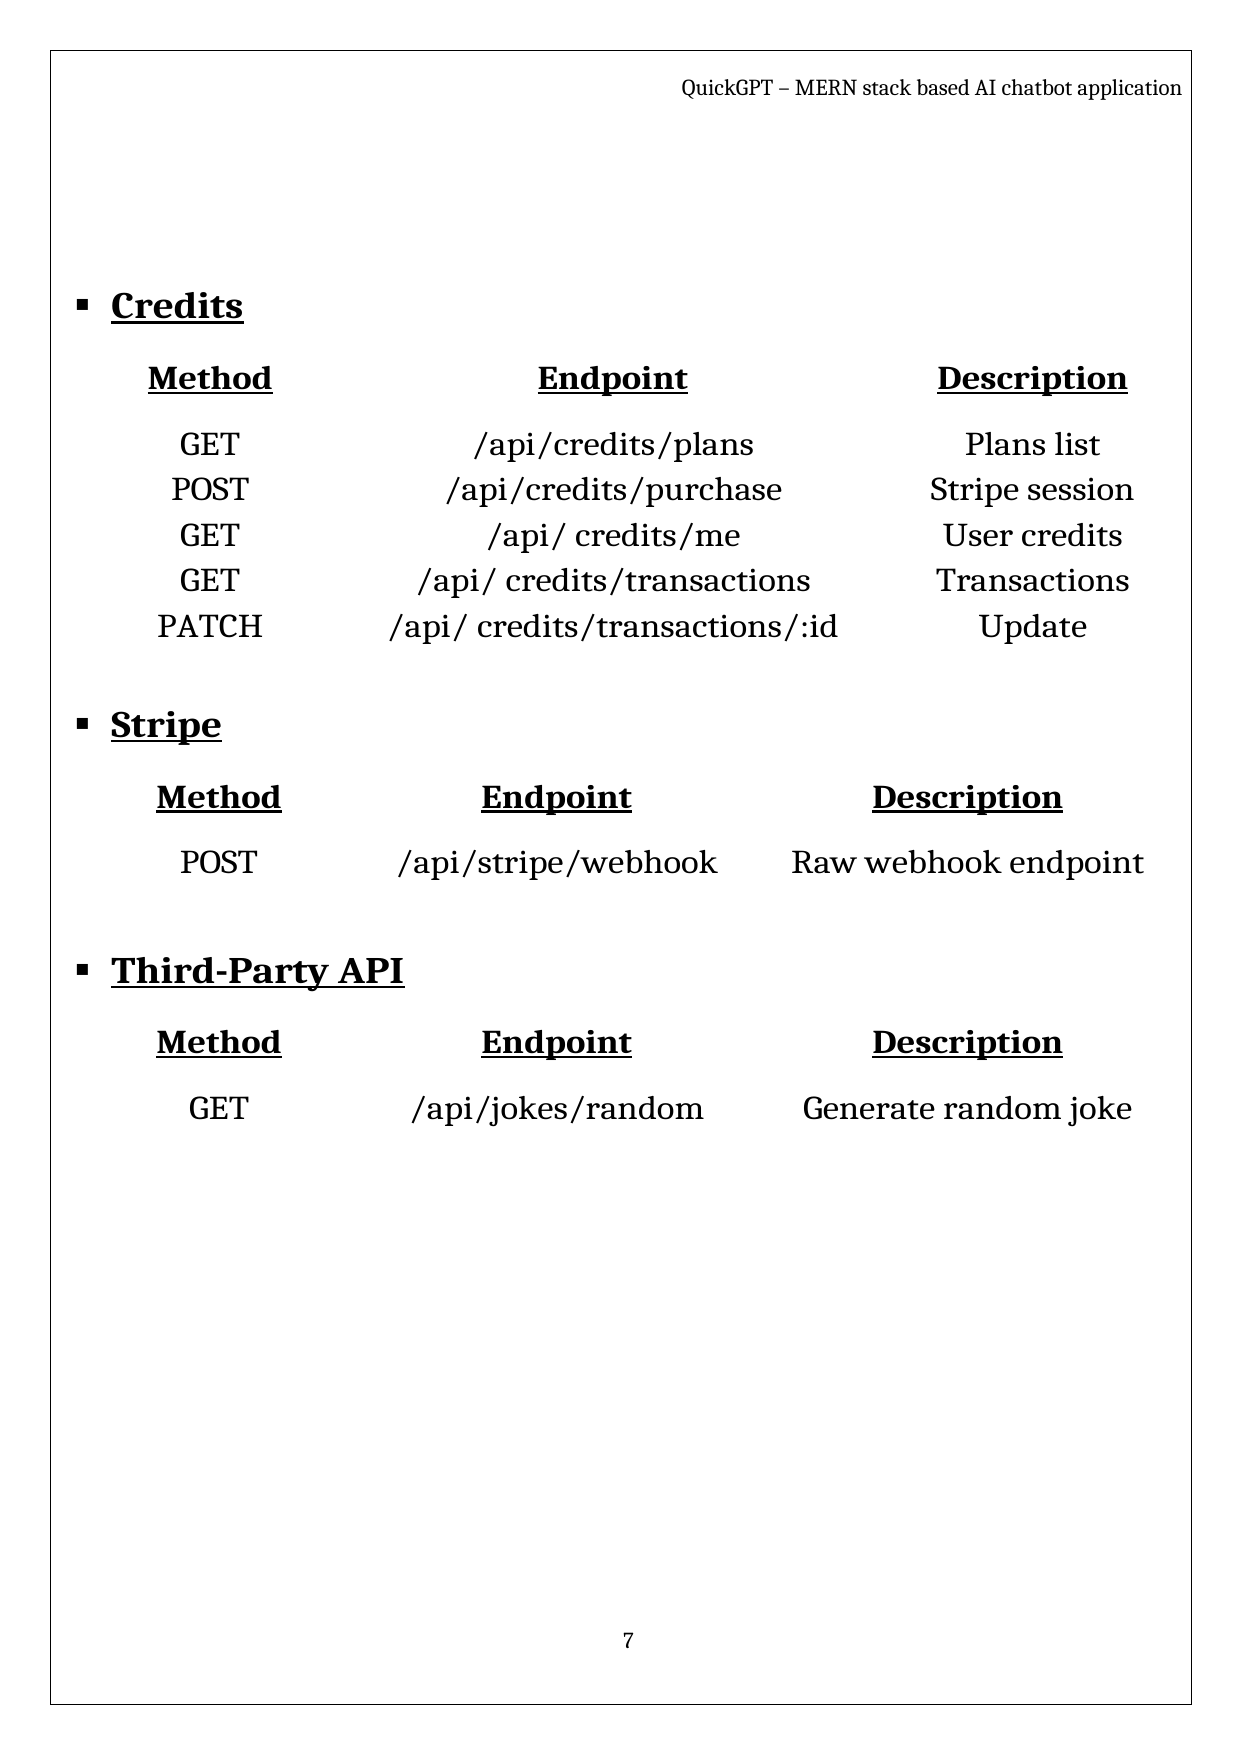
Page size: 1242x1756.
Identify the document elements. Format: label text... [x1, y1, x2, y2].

table_header Method [66, 1017, 372, 1082]
subtitle Third-Party API [74, 949, 1183, 992]
table_cell /api/credits/purchase [354, 463, 871, 509]
table_cell Plans list [871, 418, 1191, 463]
table_header Description [741, 771, 1191, 836]
table_cell Update [871, 600, 1191, 646]
table_cell PATCH [66, 600, 354, 646]
table_header Description [741, 1017, 1191, 1082]
table_cell POST [66, 836, 372, 882]
table_cell /api/ credits/transactions/:id [354, 600, 871, 646]
table_cell Generate random joke [741, 1082, 1191, 1128]
table_cell /api/ credits/transactions [354, 555, 871, 600]
table_header Endpoint [372, 771, 741, 836]
table_header Endpoint [354, 352, 871, 418]
table_cell User credits [871, 509, 1191, 554]
table_cell /api/credits/plans [354, 418, 871, 463]
table_cell Raw webhook endpoint [741, 836, 1191, 882]
table_cell Stripe session [871, 463, 1191, 509]
table_cell Transactions [871, 555, 1191, 600]
table_cell POST [66, 463, 354, 509]
table_cell GET [66, 509, 354, 554]
table_cell /api/jokes/random [372, 1082, 741, 1128]
subtitle Stripe [74, 703, 1183, 747]
table_header Endpoint [372, 1017, 741, 1082]
table_cell /api/ credits/me [354, 509, 871, 554]
subtitle Credits [74, 285, 1183, 328]
table_cell GET [66, 418, 354, 463]
table_cell GET [66, 1082, 372, 1128]
table_header Method [66, 771, 372, 836]
table_header Description [871, 352, 1191, 418]
table_header Method [66, 352, 354, 418]
table_cell GET [66, 555, 354, 600]
table_cell /api/stripe/webhook [372, 836, 741, 882]
